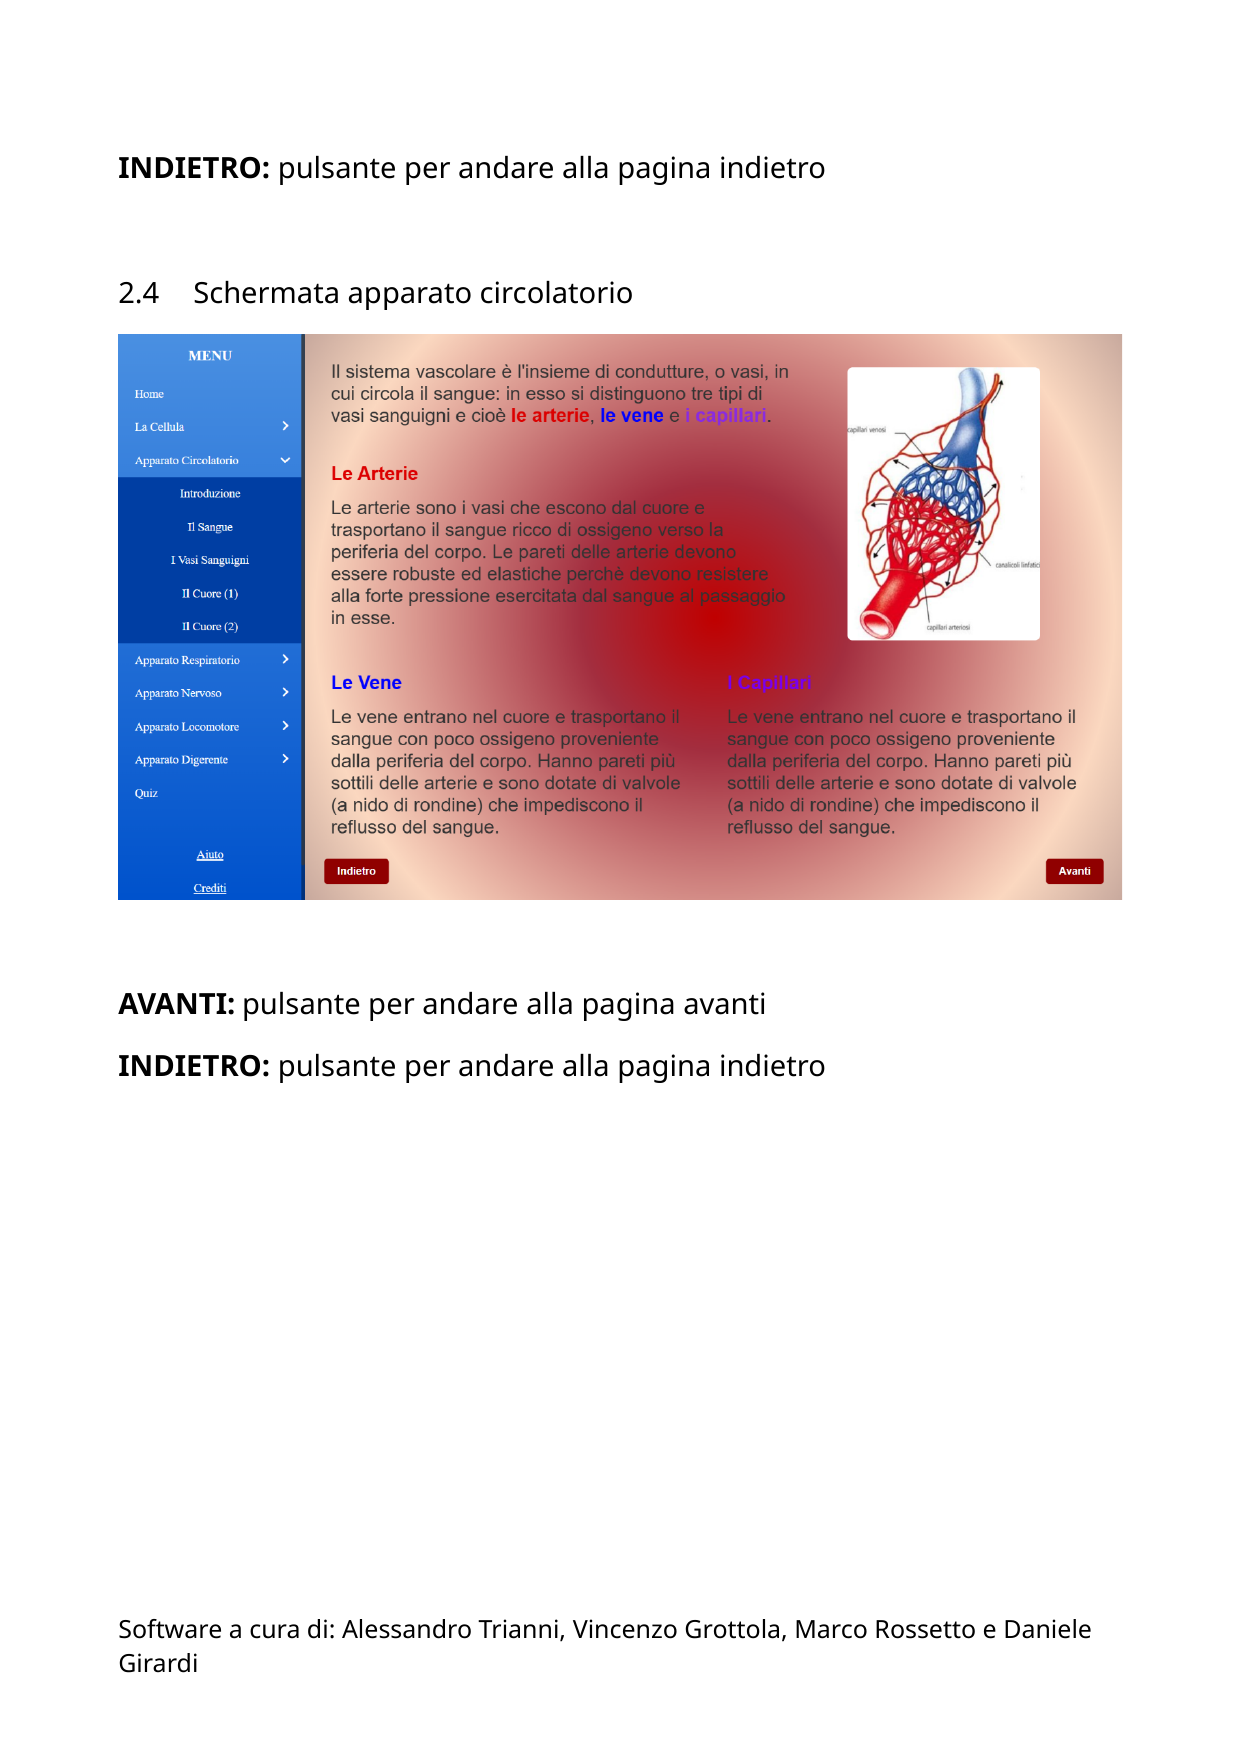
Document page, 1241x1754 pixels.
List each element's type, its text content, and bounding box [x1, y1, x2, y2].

list Schermata apparato circolatorio [118, 272, 1122, 312]
picture [118, 334, 1123, 900]
text AVANTI: pulsante per andare alla pagina avanti [118, 983, 1122, 1023]
text INDIETRO: pulsante per andare alla pagina indietro [118, 1046, 1122, 1085]
text INDIETRO: pulsante per andare alla pagina indietro [118, 148, 1122, 187]
